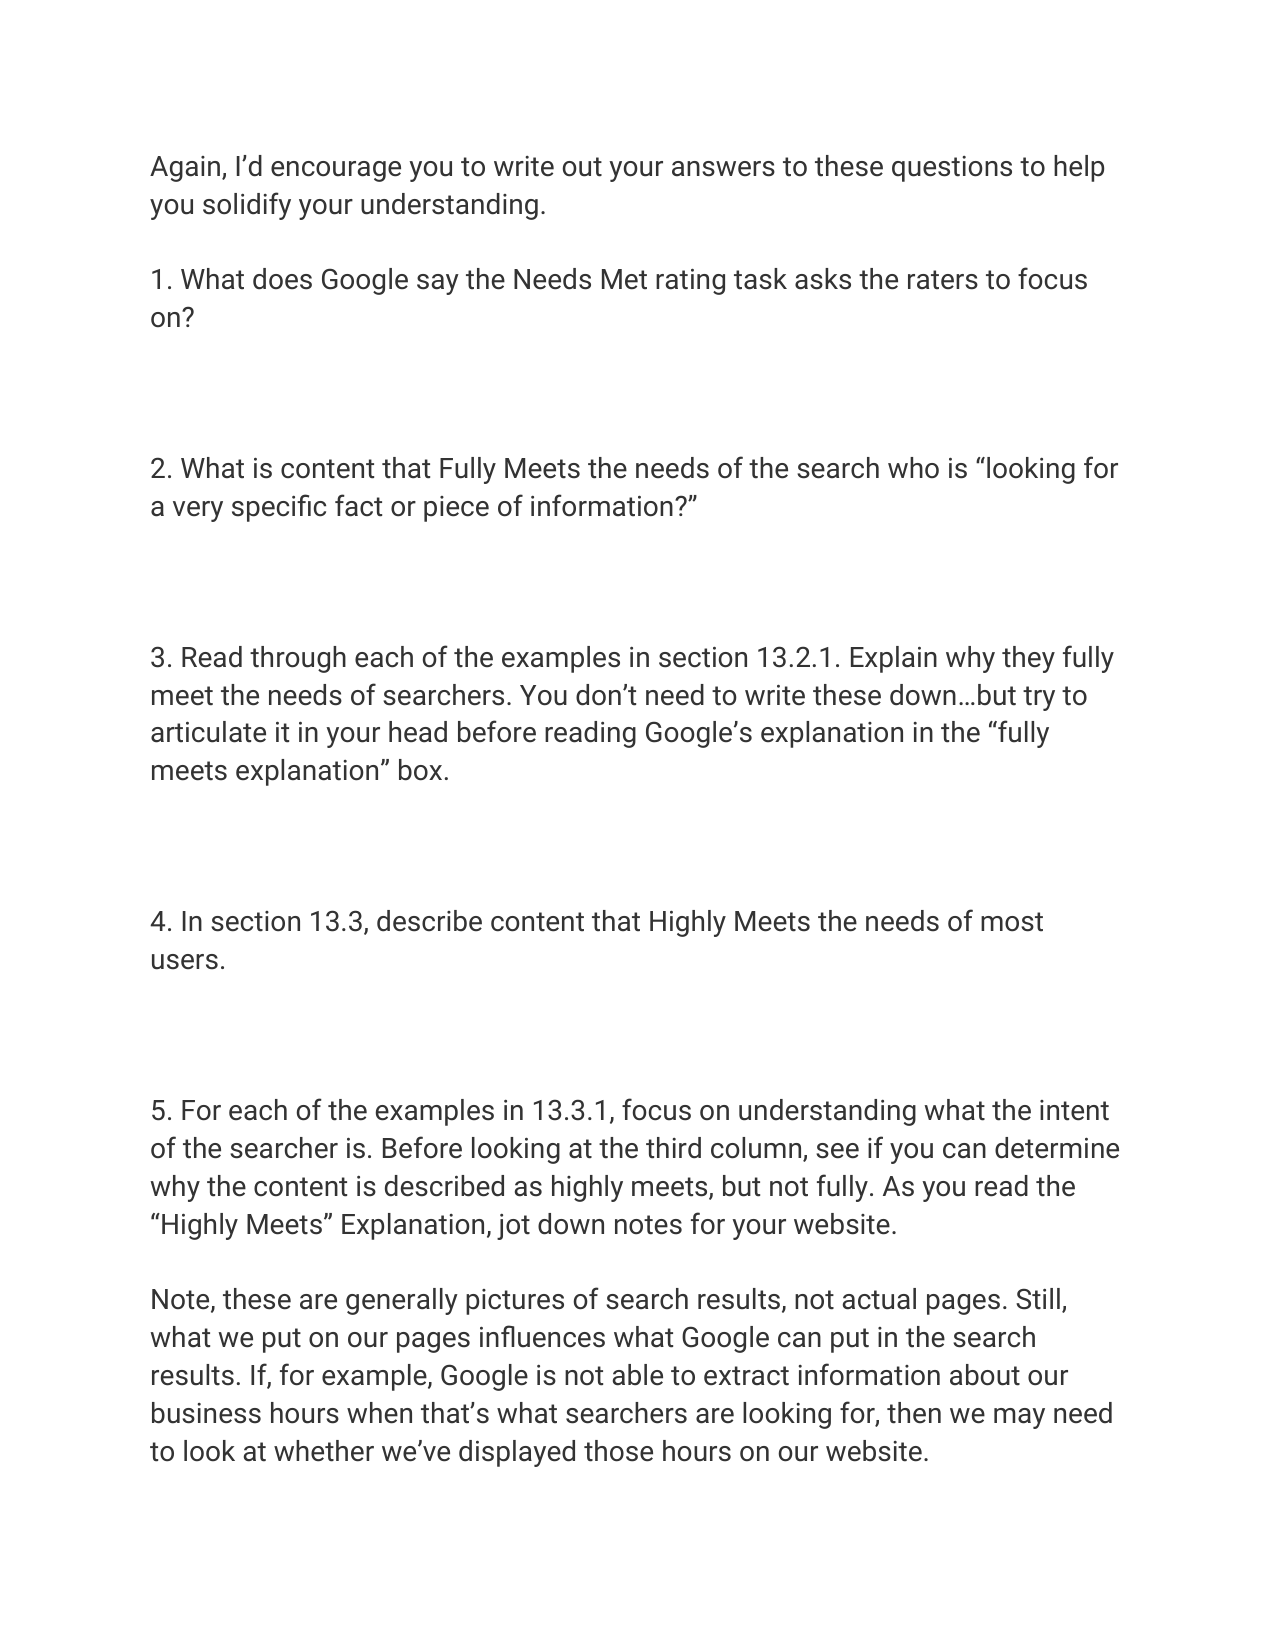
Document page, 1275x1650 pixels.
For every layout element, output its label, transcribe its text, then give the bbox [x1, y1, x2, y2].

text 5. For each of the examples in 13.3.1, focus on understanding what the intent of the searcher is. Before looking at the third column, see if you can determine why the content is described as highly meets, but not fully. As you read the “Highly Meets” Explanation, jot down notes for your website. [150, 1094, 1125, 1241]
text Again, I’d encourage you to write out your answers to these questions to help you solidify your understanding. [150, 150, 1125, 221]
text 4. In section 13.3, describe content that Highly Meets the needs of most users. [150, 905, 1125, 976]
text Note, these are generally pictures of search results, not actual pages. Still, what we put on our pages influences what Google can put in the search results. If, for example, Google is not able to extract information about our business hours when that’s what searchers are looking for, then we may need to look at whether we’ve displayed those hours on our website. [150, 1283, 1125, 1468]
text 1. What does Google say the Needs Met rating task asks the raters to focus on? [150, 263, 1125, 334]
text 3. Read through each of the examples in section 13.2.1. Explain why they fully meet the needs of searchers. You don’t need to write these down…but try to articulate it in your head before reading Google’s explanation in the “fully meets explanation” box. [150, 641, 1125, 788]
text 2. What is content that Fully Meets the needs of the search who is “looking for a very specific fact or piece of information?” [150, 452, 1125, 523]
